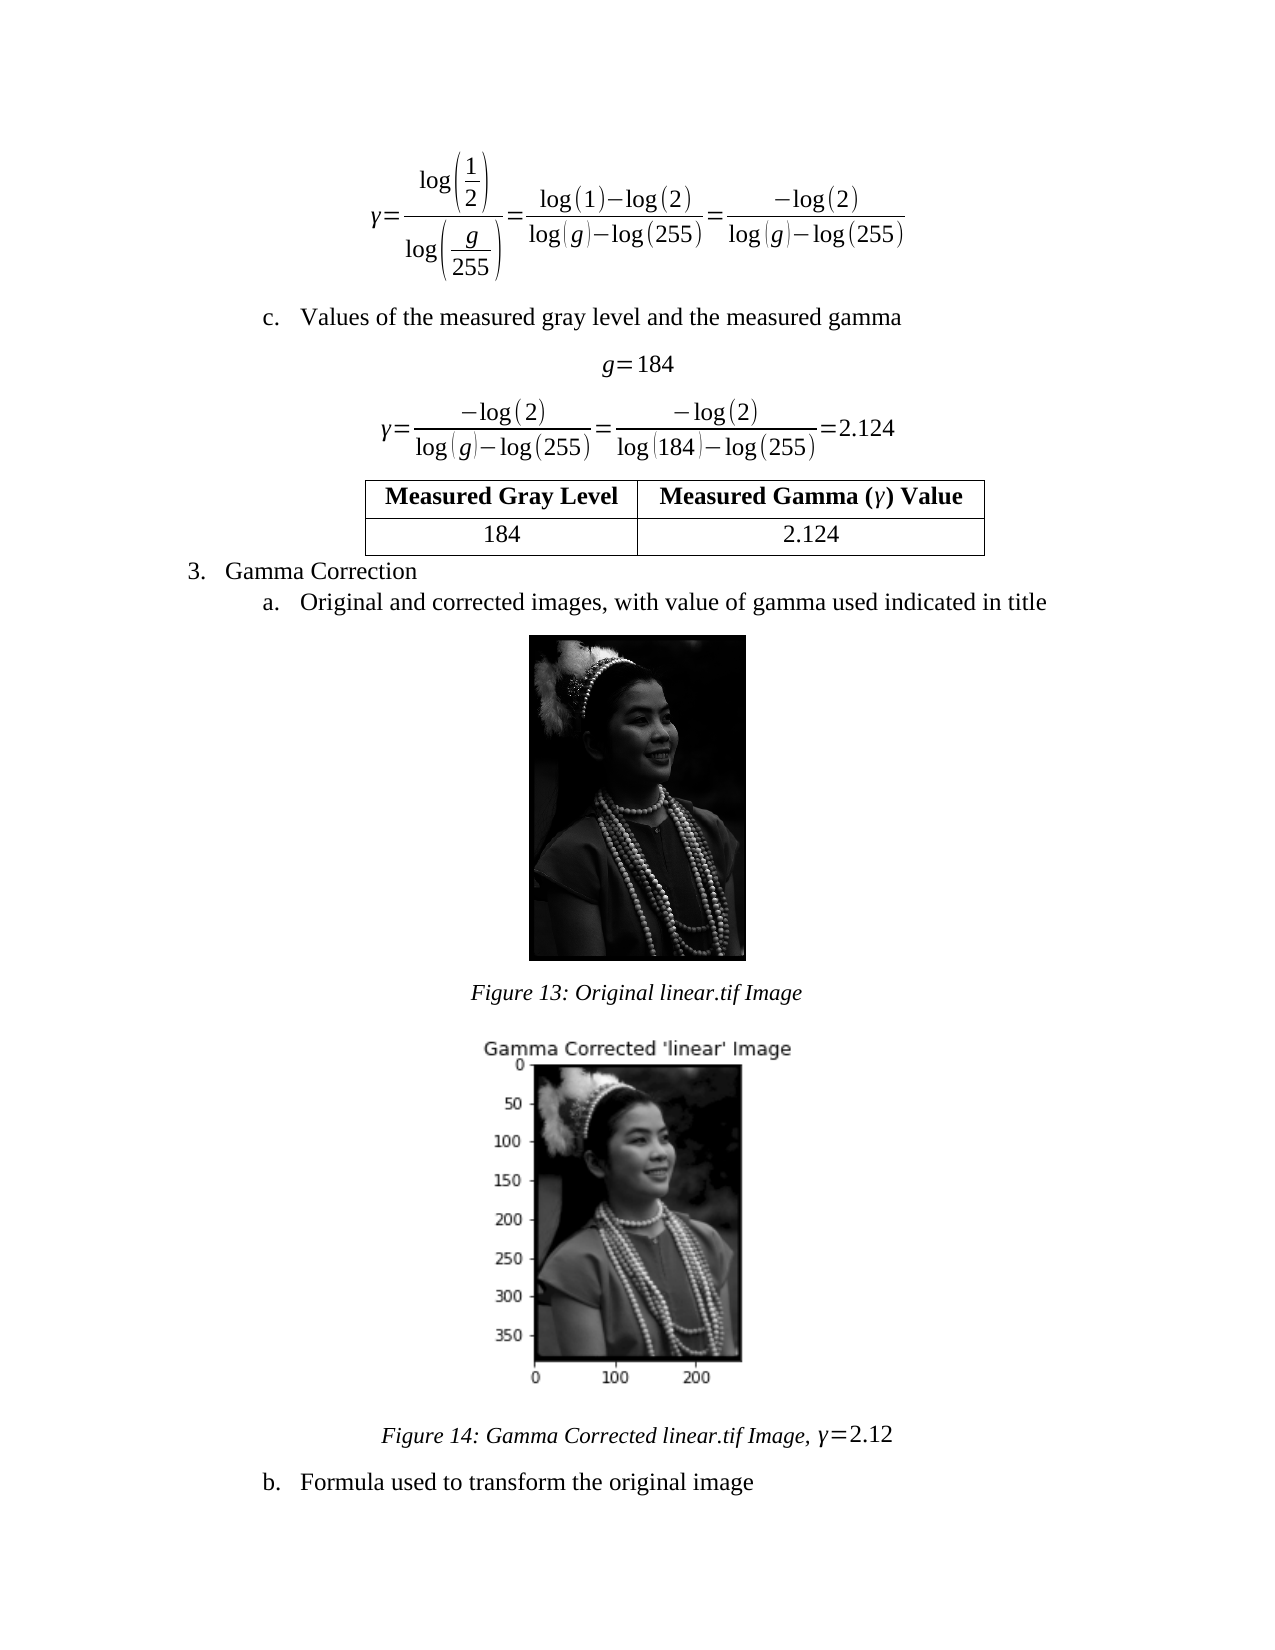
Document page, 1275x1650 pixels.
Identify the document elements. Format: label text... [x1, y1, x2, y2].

text Figure 13: Original linear.tif Image [150, 979, 1125, 1005]
table_header Measured Gamma () Value [638, 481, 984, 518]
list Values of the measured gray level and the measured gamma [262, 302, 1125, 331]
table_cell 184 [366, 519, 637, 555]
table_header Measured Gray Level [366, 481, 637, 518]
picture [529, 635, 746, 961]
picture [243, 1024, 1032, 1403]
text Figure 14: Gamma Corrected linear.tif Image, [150, 1421, 1125, 1449]
list Gamma Correction [187, 556, 1125, 585]
table_cell 2.124 [638, 519, 984, 555]
list Original and corrected images, with value of gamma used indicated in title [262, 587, 1125, 616]
list Formula used to transform the original image [262, 1467, 1125, 1496]
